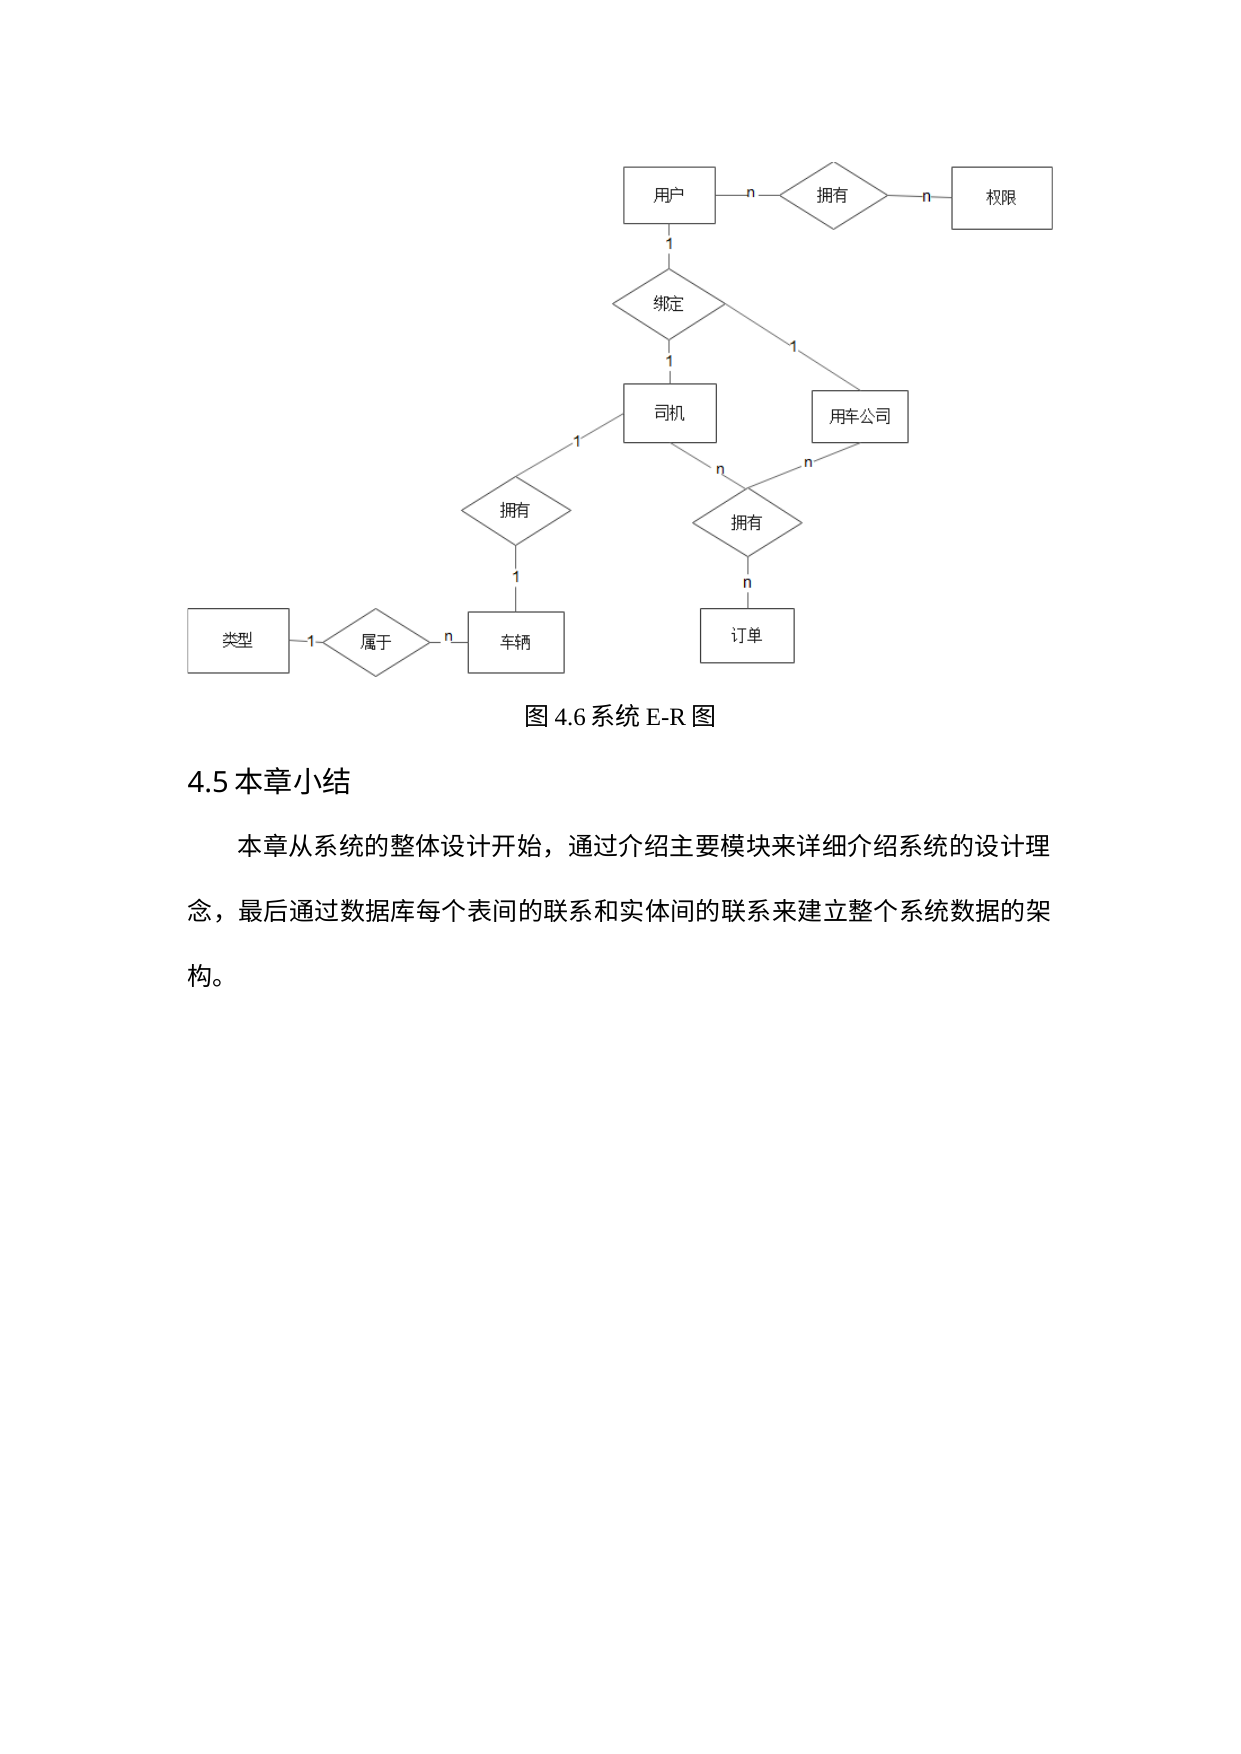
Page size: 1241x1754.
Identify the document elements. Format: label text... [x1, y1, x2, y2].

text 4.5本章小结 [187, 747, 1053, 812]
text 本章从系统的整体设计开始，通过介绍主要模块来详细介绍系统的设计理念，最后通过数据库每个表间的联系和实体间的联系来建立整个系统数据的架构。 [187, 812, 1053, 1007]
text 图4.6系统E-R图 [187, 682, 1053, 747]
picture [187, 162, 1053, 677]
